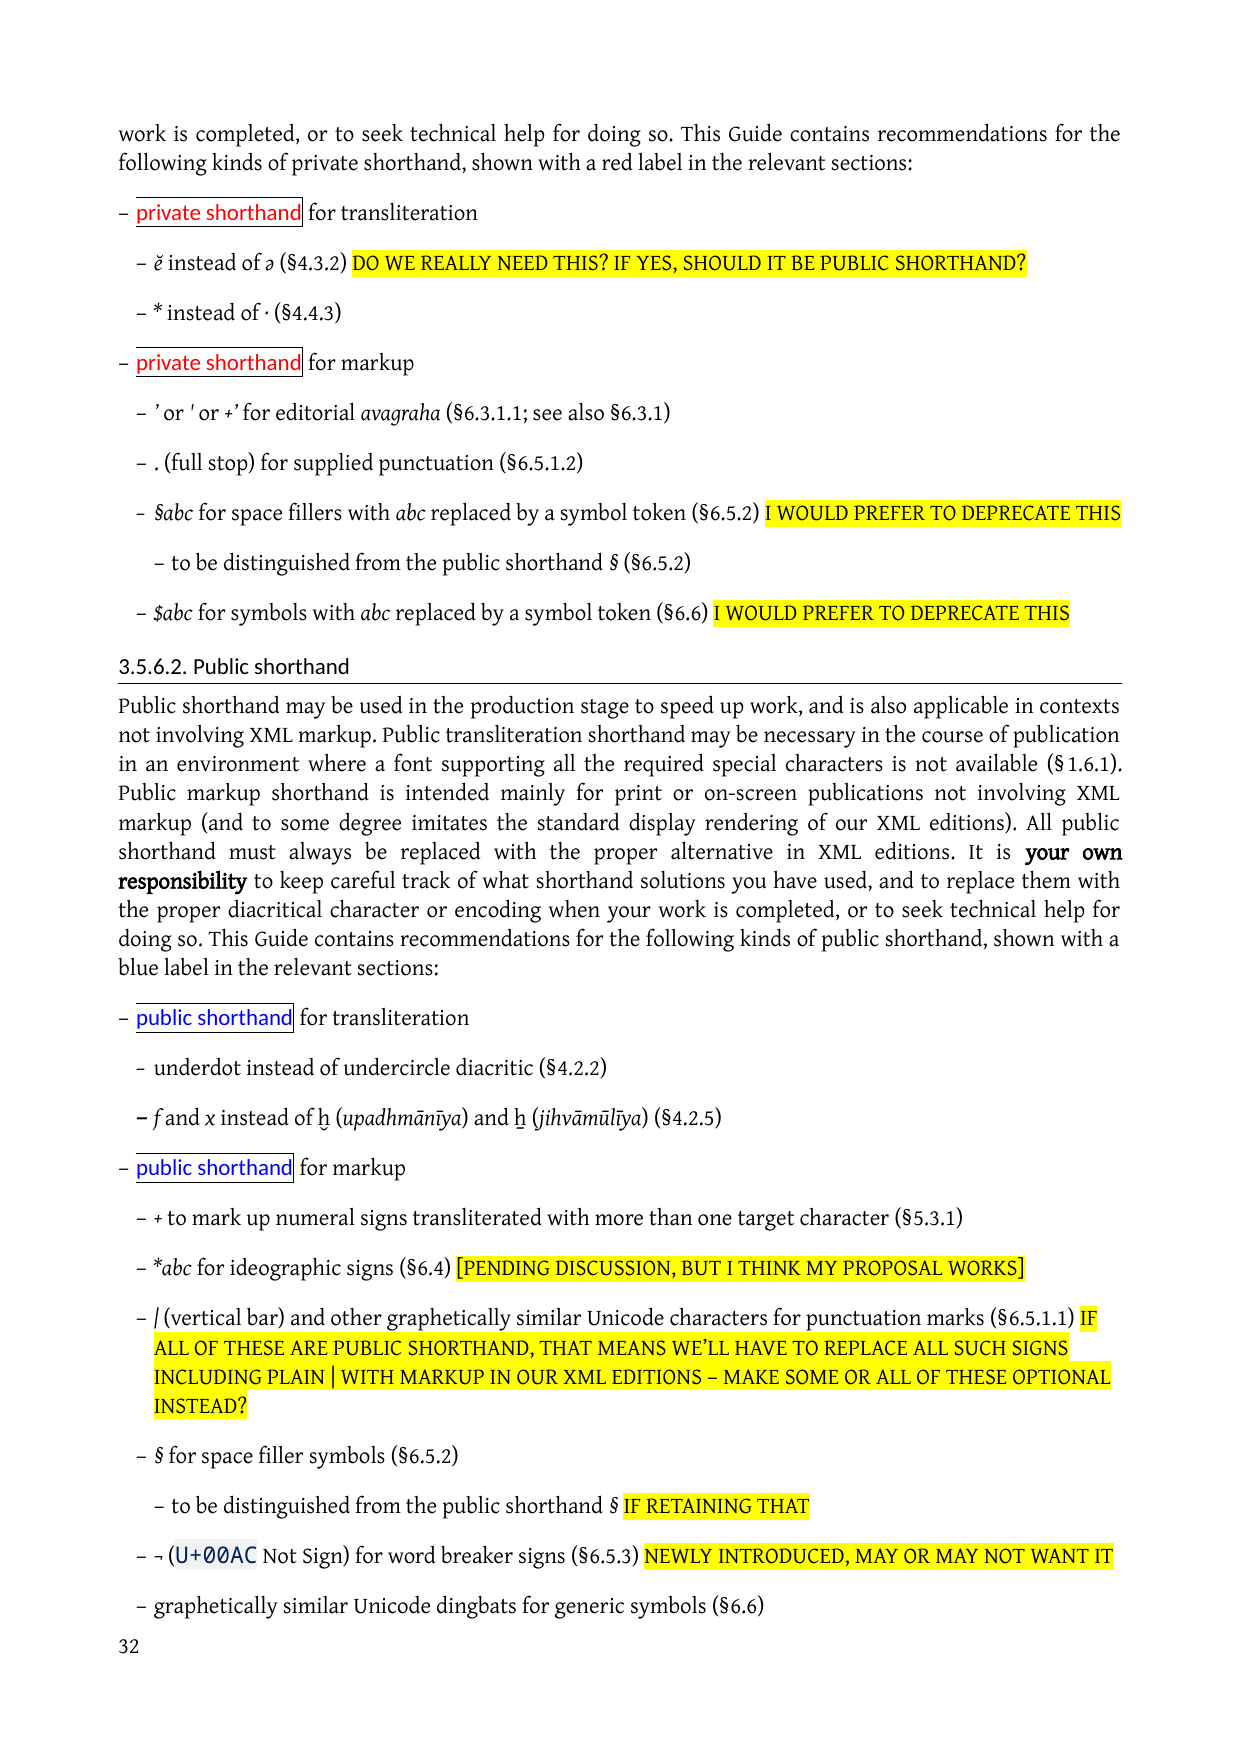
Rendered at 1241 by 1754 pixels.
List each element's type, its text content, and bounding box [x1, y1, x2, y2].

list private shorthand for markup [303, 347, 1122, 376]
list §abc for space fillers with abc replaced by a symbol token (§6.5.2) I WOULD PREFER TO DEPRECATE THIS [136, 497, 1122, 526]
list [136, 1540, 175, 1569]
list f and x instead of ḫ (upadhmānīya) and ẖ (jihvāmūlīya) (§4.2.5) [136, 1102, 1122, 1132]
subtitle Public shorthand [118, 651, 1122, 683]
list private shorthand for transliteration [118, 197, 302, 226]
list to be distinguished from the public shorthand § (§6.5.2) [153, 547, 1122, 576]
list § for space filler symbols (§6.5.2) [136, 1440, 1122, 1469]
list underdot instead of undercircle diacritic (§4.2.2) [136, 1052, 1122, 1082]
list ’ or ' or +’ for editorial avagraha (§6.3.1.1; see also §6.3.1) [136, 397, 1122, 426]
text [118, 118, 1122, 176]
list public shorthand for markup [118, 1152, 293, 1182]
list public shorthand for transliteration [118, 1002, 293, 1032]
list public shorthand for markup [294, 1152, 1122, 1182]
list to be distinguished from the public shorthand § IF RETAINING THAT [153, 1490, 1122, 1519]
list graphetically similar Unicode dingbats for generic symbols (§6.6) [136, 1590, 1122, 1619]
list $abc for symbols with abc replaced by a symbol token (§6.6) I WOULD PREFER TO DEPRECATE THIS [136, 597, 1122, 626]
list ¬ (U+00AC Not Sign) for word breaker signs (§6.5.3) NEWLY INTRODUCED, MAY OR MAY NOT WANT IT [257, 1540, 1122, 1569]
list * instead of · (§4.4.3) [136, 297, 1122, 326]
list private shorthand for markup [118, 347, 302, 376]
list private shorthand for transliteration [303, 197, 1122, 226]
list + to mark up numeral signs transliterated with more than one target character (§5.3.1) [136, 1202, 1122, 1232]
list *abc for ideographic signs (§6.4) [PENDING DISCUSSION, BUT I THINK MY PROPOSAL WORKS] [136, 1252, 1122, 1282]
list public shorthand for transliteration [294, 1002, 1122, 1032]
text Public shorthand may be used in the production stage to speed up work, and is also applicable in contexts not involving XML markup. Public transliteration shorthand may be necessary in the course of publication in an environment where a font supporting all the required special characters is not available (§1.6.1). Public markup shorthand is intended mainly for print or on-screen publications not involving XML markup (and to some degree imitates the standard display rendering of our XML editions). All public shorthand must always be replaced with the proper alternative in XML editions. It is your own responsibility to keep careful track of what shorthand solutions you have used, and to replace them with the proper diacritical character or encoding when your work is completed, or to seek technical help for doing so. This Guide contains recommendations for the following kinds of public shorthand, shown with a blue label in the relevant sections: [118, 690, 1122, 982]
list | (vertical bar) and other graphetically similar Unicode characters for punctuation marks (§6.5.1.1) IF ALL OF THESE ARE PUBLIC SHORTHAND, THAT MEANS WE’LL HAVE TO REPLACE ALL SUCH SIGNS INCLUDING PLAIN | WITH MARKUP IN OUR XML EDITIONS – MAKE SOME OR ALL OF THESE OPTIONAL INSTEAD? [136, 1302, 1122, 1419]
list ĕ instead of ə (§4.3.2) DO WE REALLY NEED THIS? IF YES, SHOULD IT BE PUBLIC SHORTHAND? [136, 247, 1122, 276]
list . (full stop) for supplied punctuation (§6.5.1.2) [136, 447, 1122, 476]
